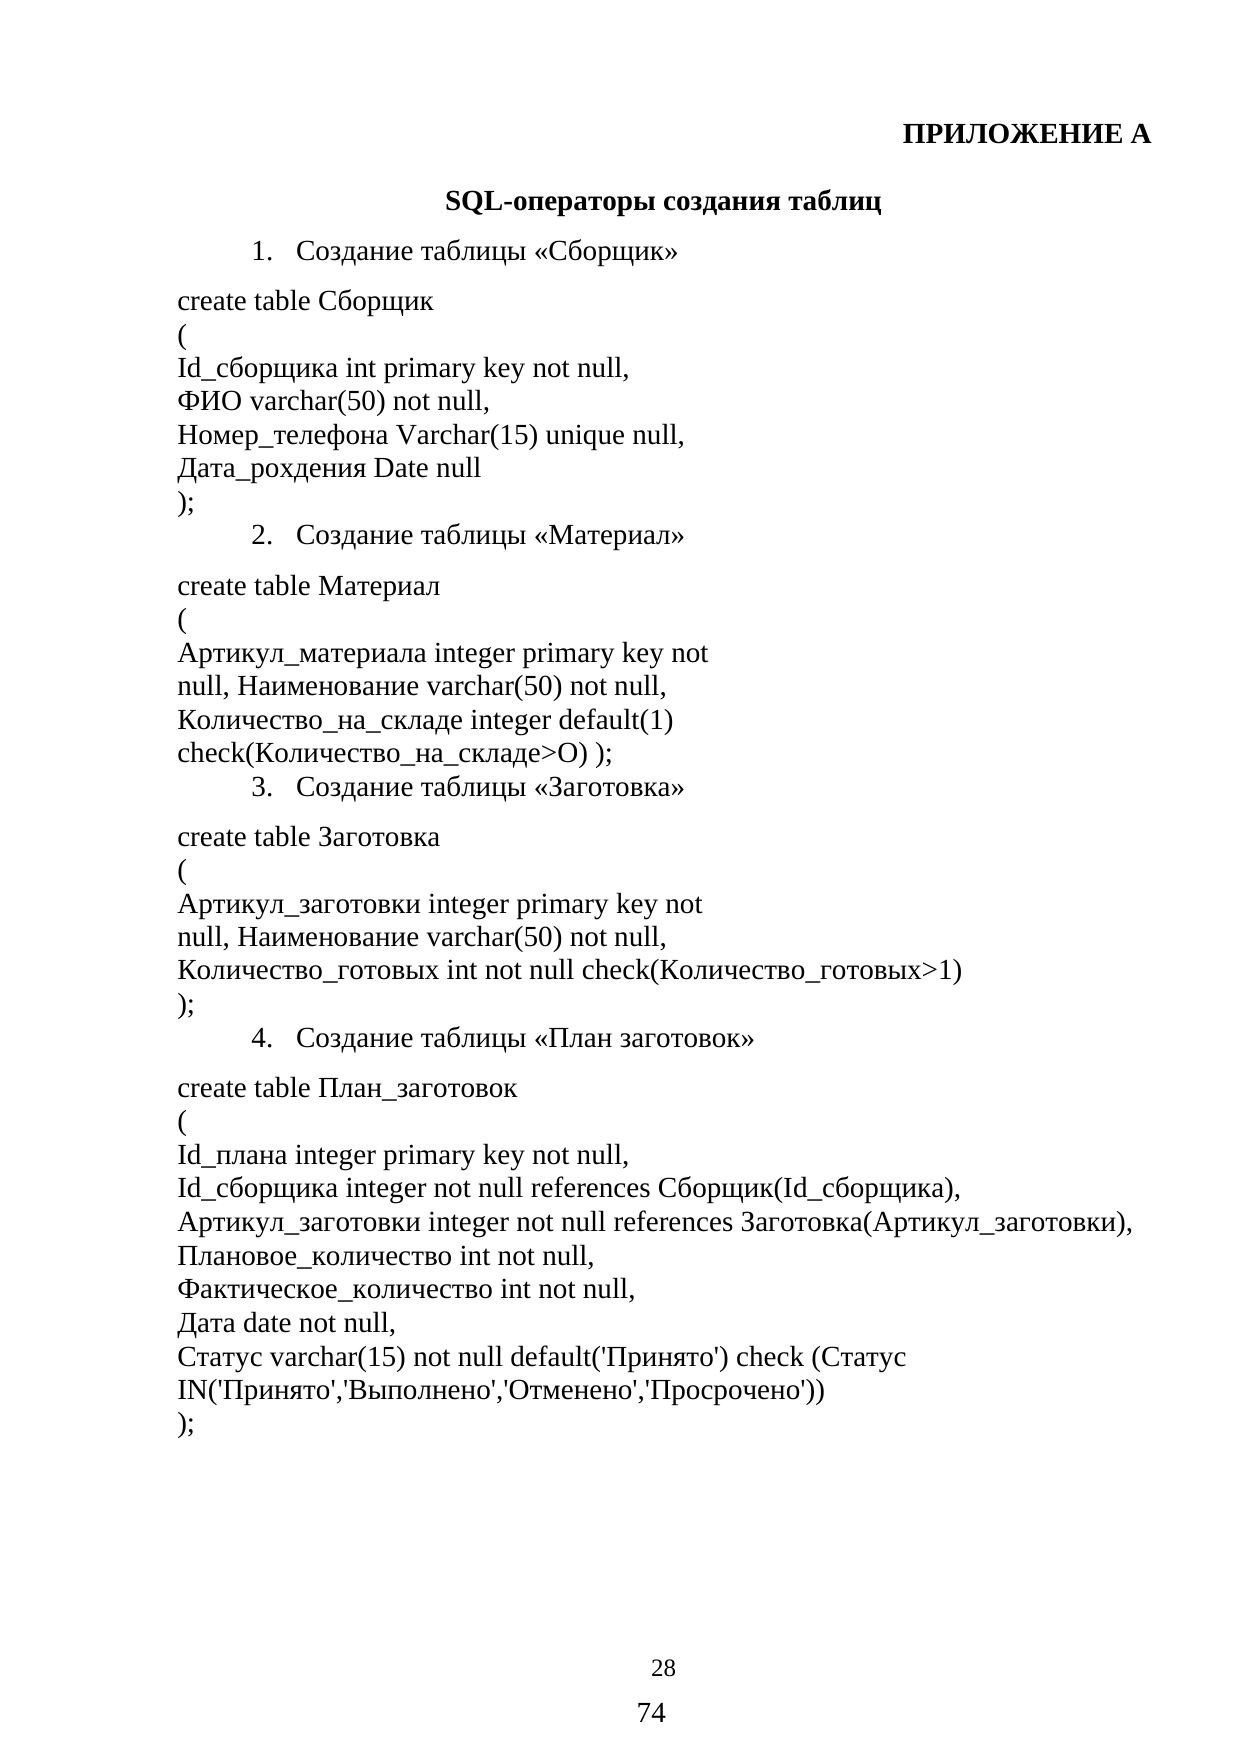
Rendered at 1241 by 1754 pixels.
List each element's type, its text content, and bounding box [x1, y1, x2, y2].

text Номер_телефона Varchar(15) unique null, [177, 417, 1152, 451]
text ( [177, 317, 1152, 350]
text Плановое_количество int not null, [177, 1238, 1152, 1272]
text ( [177, 1103, 1152, 1137]
text Количество_готовых int not null check(Количество_готовых>1) [177, 952, 1152, 986]
text ( [177, 852, 1152, 886]
list Создание таблицы «Сборщик» [251, 233, 1152, 266]
list Создание таблицы «Материал» [251, 518, 1152, 551]
text Фактическое_количество int not null, [177, 1272, 1152, 1305]
text create table Заготовка [177, 819, 1152, 852]
text create table Материал [177, 568, 1152, 601]
text ФИО varchar(50) not null, [177, 384, 1152, 417]
text Артикул_заготовки integer primary key not null, Наименование varchar(50) not null, [177, 887, 760, 952]
text ); [177, 484, 1152, 518]
text Статус varchar(15) not null default('Принято') check (Статус ІN('Принято','Выполнено','Отменено','Просрочено')) [177, 1340, 1150, 1405]
text Дата_рохдения Date null [177, 451, 1152, 484]
text Артикул_заготовки integer not null references Заготовка(Артикул_заготовки), [177, 1204, 1152, 1238]
text ( [177, 601, 1152, 635]
text Іd_плана integer primary key not null, [177, 1137, 1152, 1171]
text create table Сборщик [177, 283, 1152, 317]
text Количество_на_складе integer default(1) check(Количество_на_складе>О) ); [177, 703, 1085, 768]
text Іd_сборщика integer not null references Сборщик(Іd_сборщика), [177, 1171, 1152, 1204]
text ПРИЛОЖЕНИЕ А [150, 116, 1152, 150]
text create table План_заготовок [177, 1070, 1152, 1103]
text ); [177, 1405, 1152, 1439]
text 28 [150, 1653, 1177, 1682]
list Создание таблицы «Заготовка» [251, 769, 1152, 802]
text Артикул_материала integer primary key not null, Наименование varchar(50) not null, [177, 636, 766, 702]
text ); [177, 986, 1152, 1020]
text Іd_сборщика int primary key not null, [177, 350, 1152, 384]
list Создание таблицы «План заготовок» [251, 1020, 1152, 1053]
text SQL-операторы создания таблиц [150, 183, 1177, 217]
text Дата date not null, [177, 1305, 1152, 1339]
